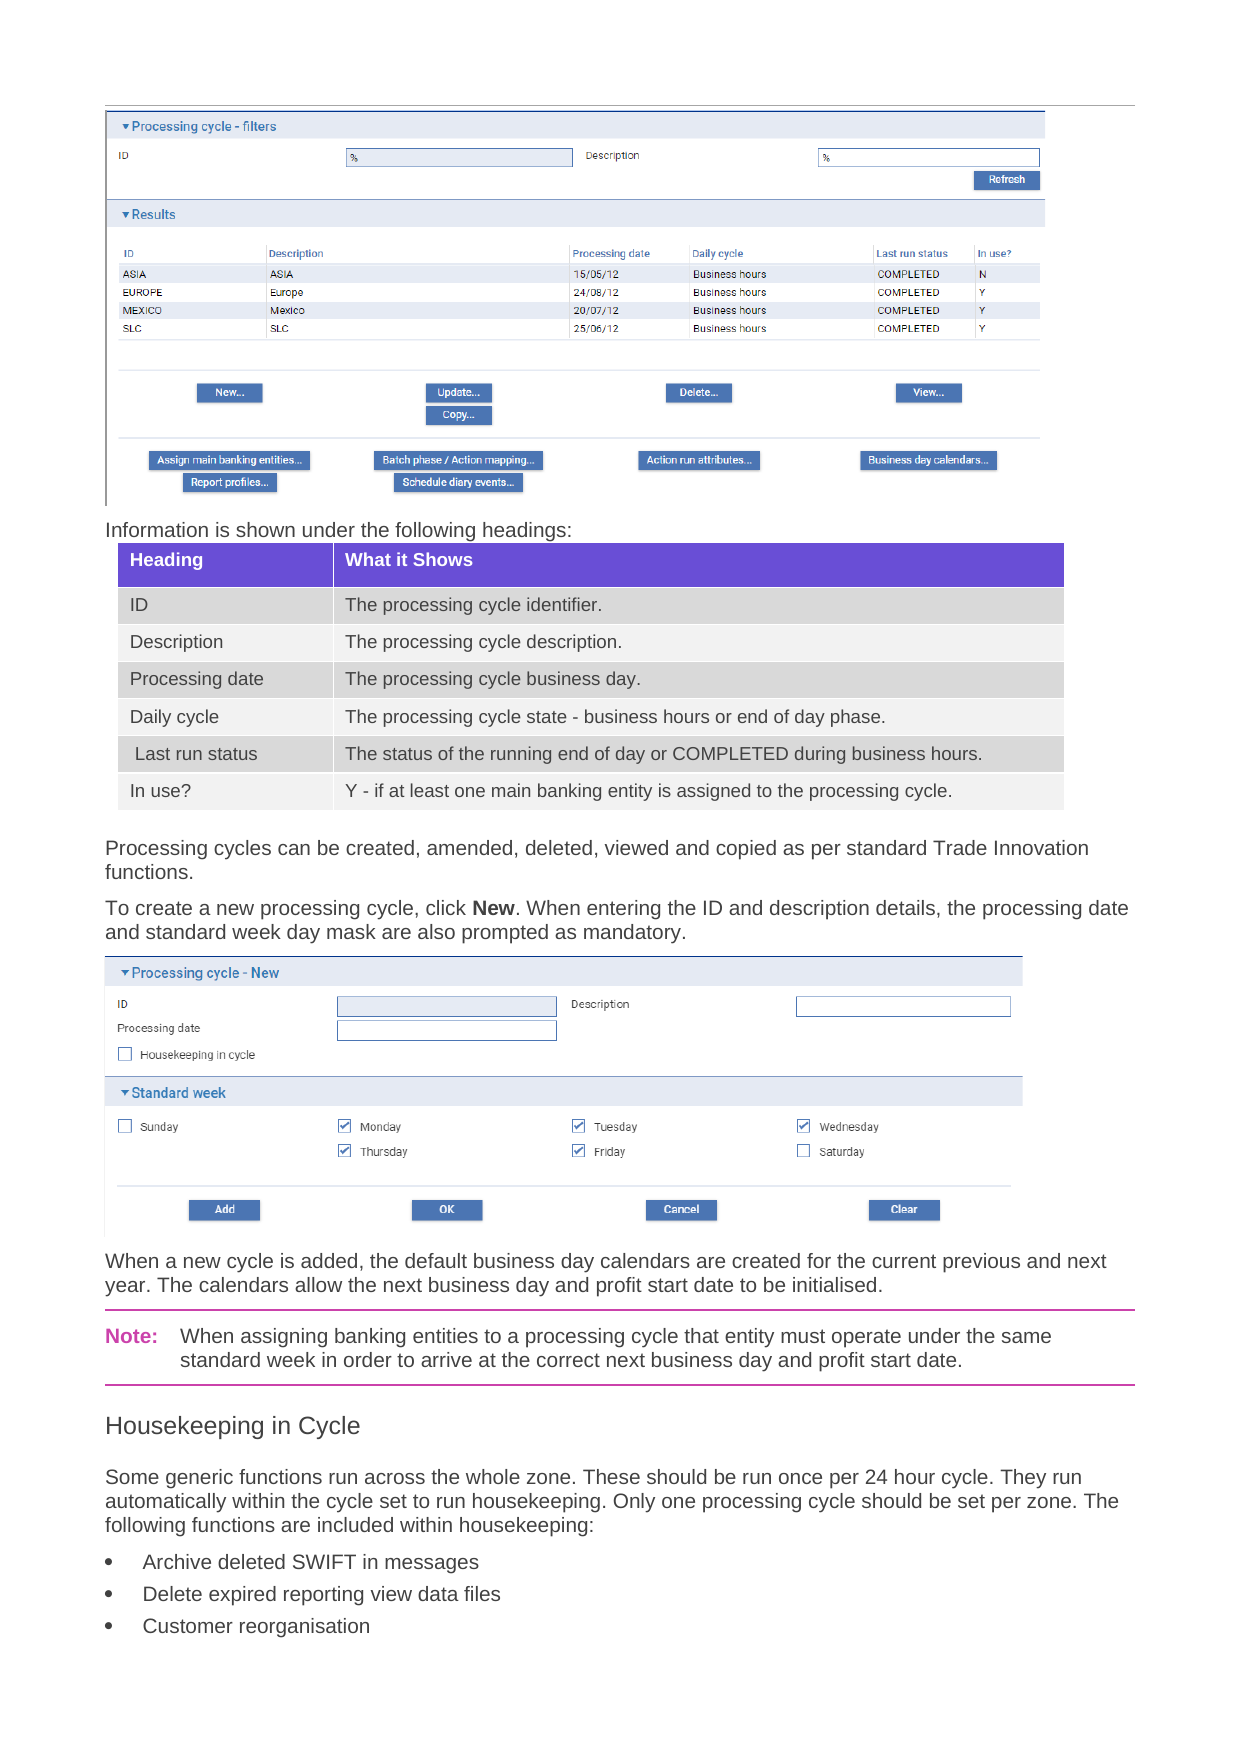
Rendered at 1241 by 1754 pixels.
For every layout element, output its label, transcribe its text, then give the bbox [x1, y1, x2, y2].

text Delete expired reporting view data files [105, 1582, 1135, 1606]
text Archive deleted SWIFT in messages [105, 1549, 1135, 1573]
text When assigning banking entities to a processing cycle that entity must operate under the same standard week in order to arrive at the correct next business day and profit start date. [105, 1311, 1135, 1384]
table_cell Last run status [118, 736, 333, 772]
text Customer reorganisation [105, 1614, 1135, 1638]
table_cell Daily cycle [118, 699, 333, 735]
table_cell The processing cycle description. [334, 625, 1064, 661]
text Processing cycles can be created, amended, deleted, viewed and copied as per standard Trade Innovation functions. [105, 836, 1135, 884]
text When a new cycle is added, the default business day calendars are created for the current previous and next year. The calendars allow the next business day and profit start date to be initialised. [105, 1249, 1135, 1297]
table_cell The processing cycle business day. [334, 662, 1064, 698]
table_cell Processing date [118, 662, 333, 698]
table_header Heading [118, 543, 333, 587]
table_cell The processing cycle identifier. [334, 588, 1064, 624]
text Information is shown under the following headings: [105, 518, 1135, 542]
table_header What it Shows [334, 543, 1064, 587]
subtitle Housekeeping in Cycle [105, 1411, 1135, 1440]
text Some generic functions run across the whole zone. These should be run once per 24 hour cycle. They run automatically within the cycle set to run housekeeping. Only one processing cycle should be set per zone. The following functions are included within housekeeping: [105, 1465, 1135, 1537]
picture [104, 956, 1023, 1237]
picture [105, 110, 1046, 506]
table_cell The processing cycle state - business hours or end of day phase. [334, 699, 1064, 735]
text To create a new processing cycle, click New. When entering the ID and description details, the processing date and standard week day mask are also prompted as mandatory. [105, 896, 1135, 944]
table_cell In use? [118, 774, 333, 810]
table_cell ID [118, 588, 333, 624]
table_cell The status of the running end of day or COMPLETED during business hours. [334, 736, 1064, 772]
table_cell Y - if at least one main banking entity is assigned to the processing cycle. [334, 774, 1064, 810]
table_cell Description [118, 625, 333, 661]
